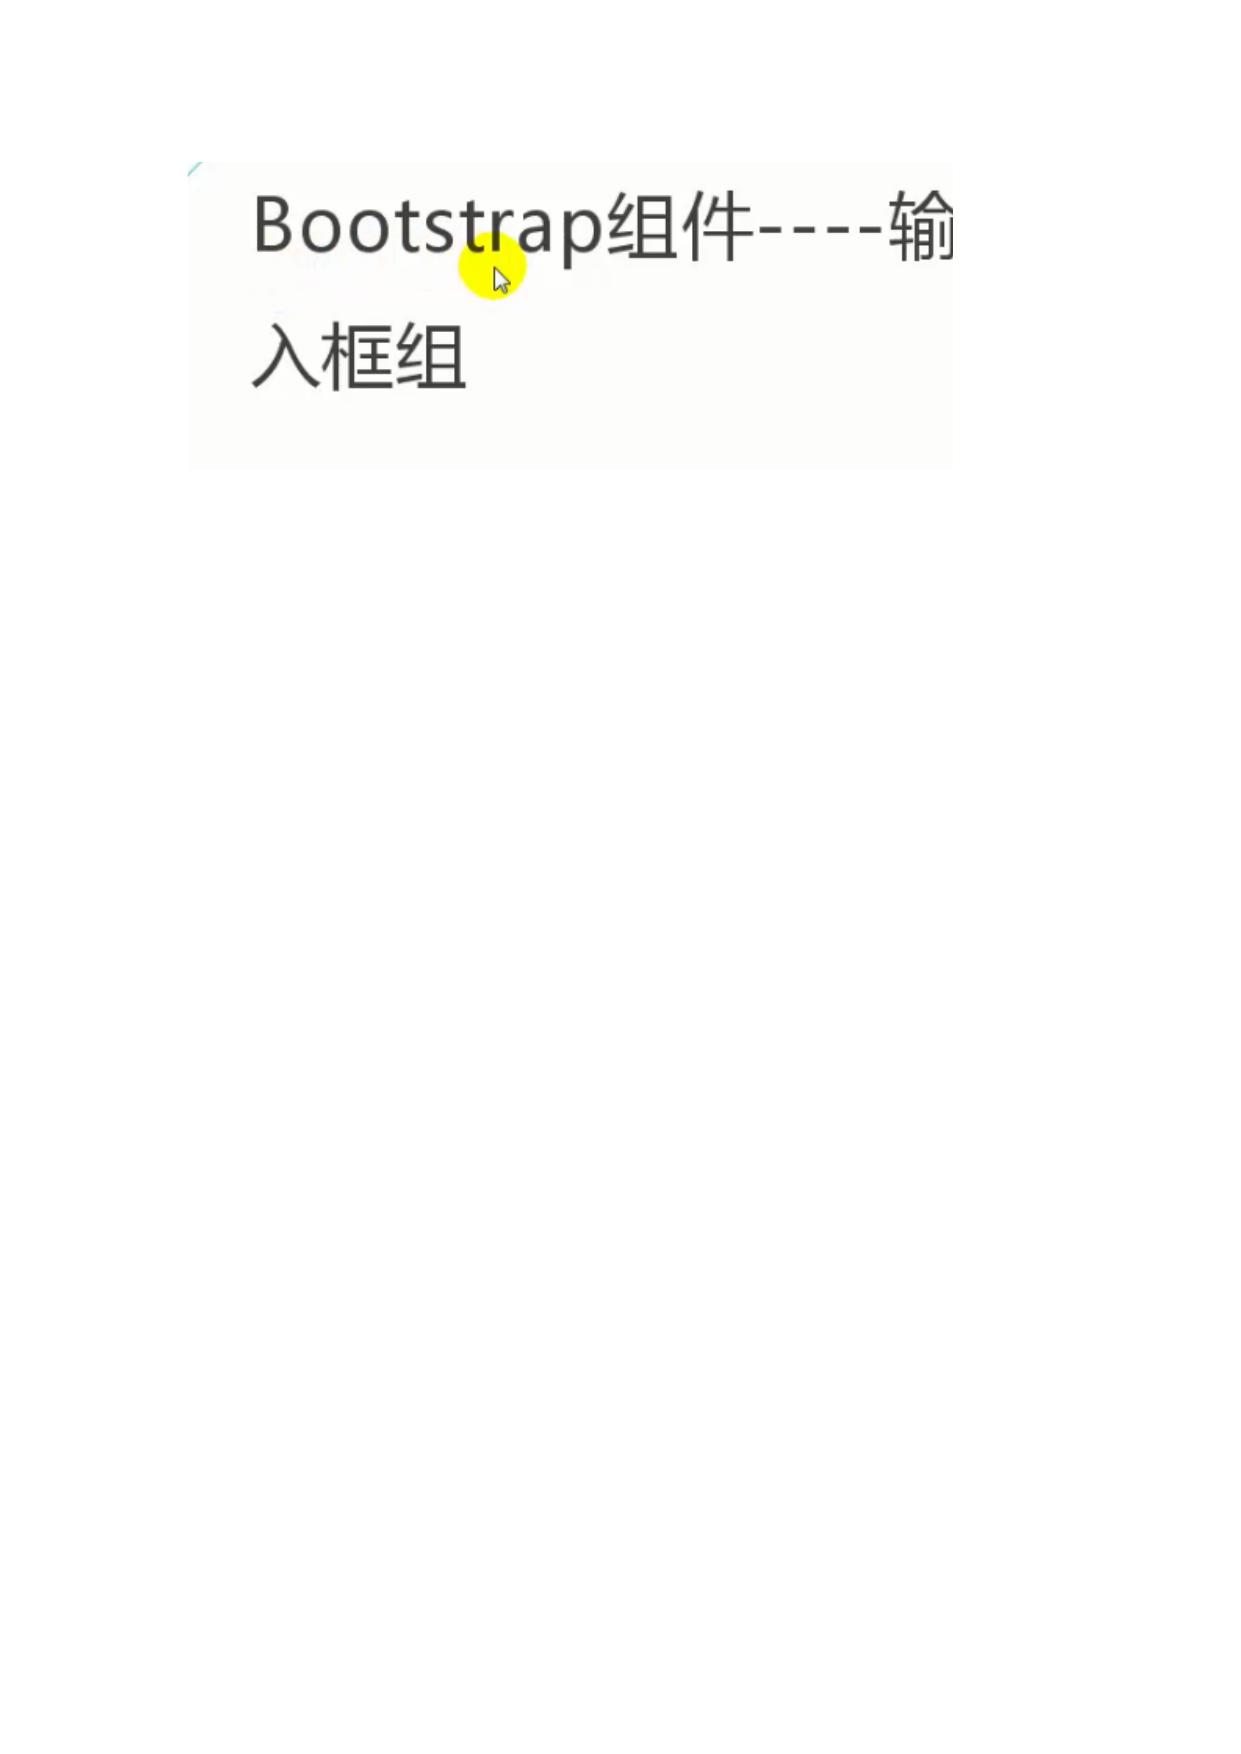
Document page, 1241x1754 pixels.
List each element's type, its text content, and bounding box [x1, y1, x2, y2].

picture [187, 162, 953, 470]
